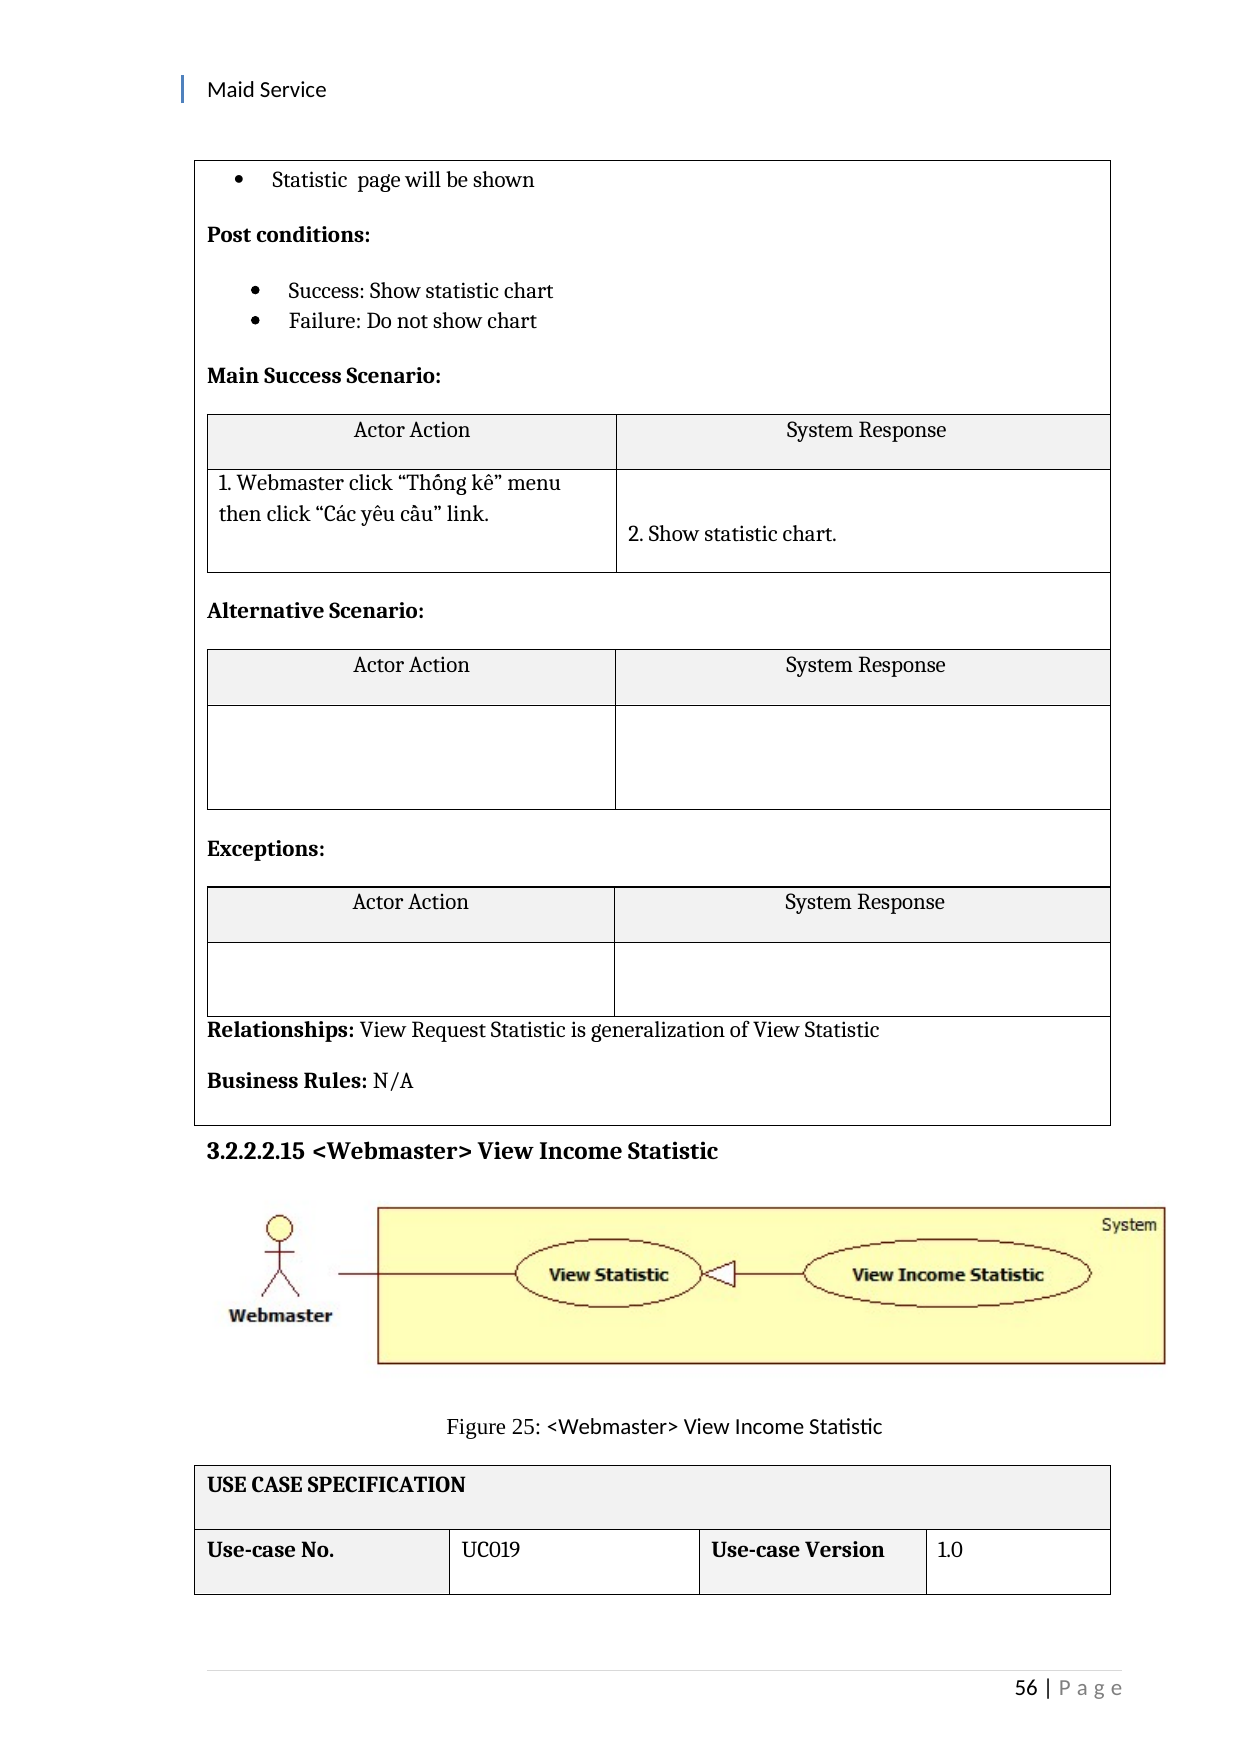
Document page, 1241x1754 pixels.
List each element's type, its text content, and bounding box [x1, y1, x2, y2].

table_header USE CASE SPECIFICATION [195, 1466, 1110, 1529]
picture [190, 1176, 1197, 1396]
table_cell 1.0 [927, 1530, 1110, 1593]
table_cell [195, 161, 1110, 1125]
subtitle <Webmaster> View Income Statistic [207, 1137, 1122, 1166]
text Figure 25: <Webmaster> View Income Statistic [207, 1396, 1122, 1440]
table_cell Use-case No. [195, 1530, 449, 1593]
table_cell UC019 [450, 1530, 699, 1593]
table_cell Use-case Version [700, 1530, 926, 1593]
